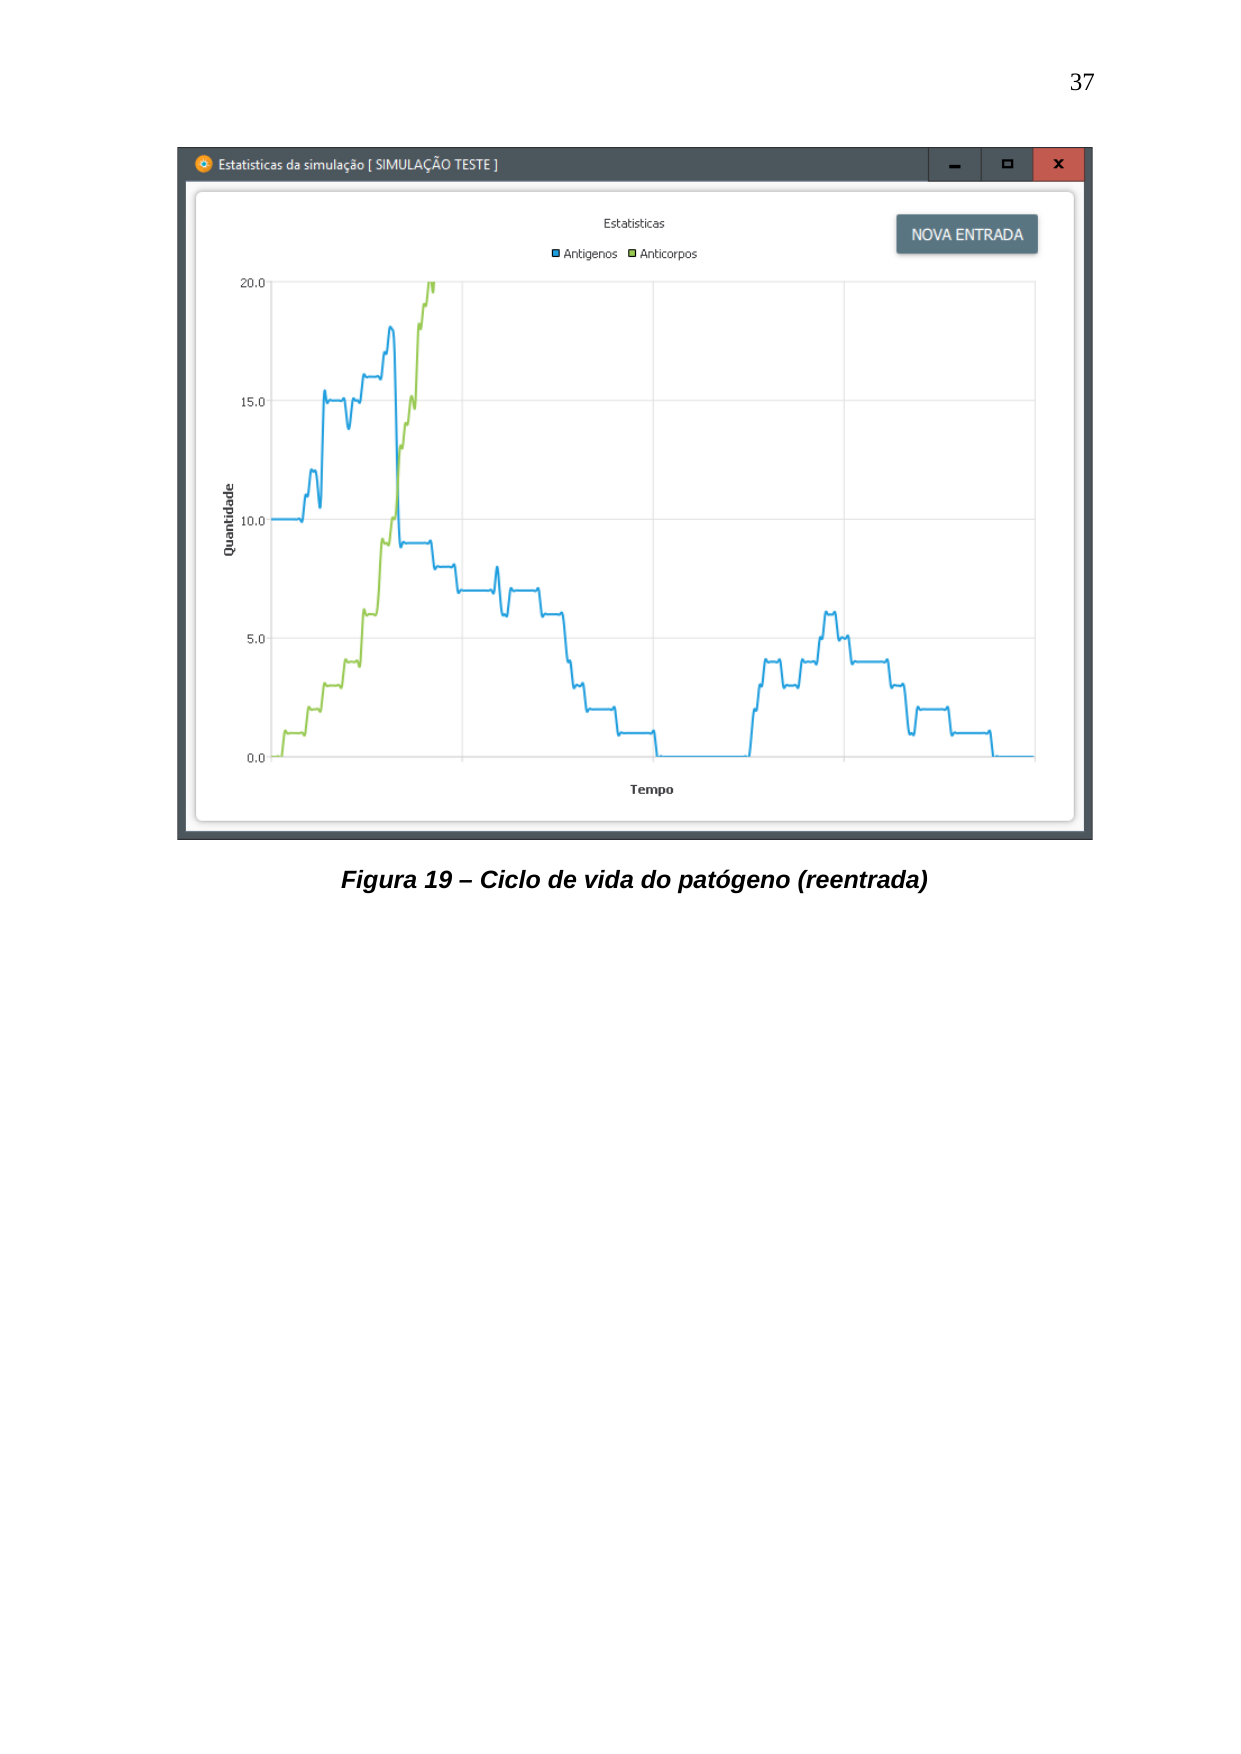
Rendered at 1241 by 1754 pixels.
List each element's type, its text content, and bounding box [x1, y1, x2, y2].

text Figura 19 – Ciclo de vida do patógeno (reentrada) [177, 866, 1094, 894]
picture [177, 147, 1093, 840]
